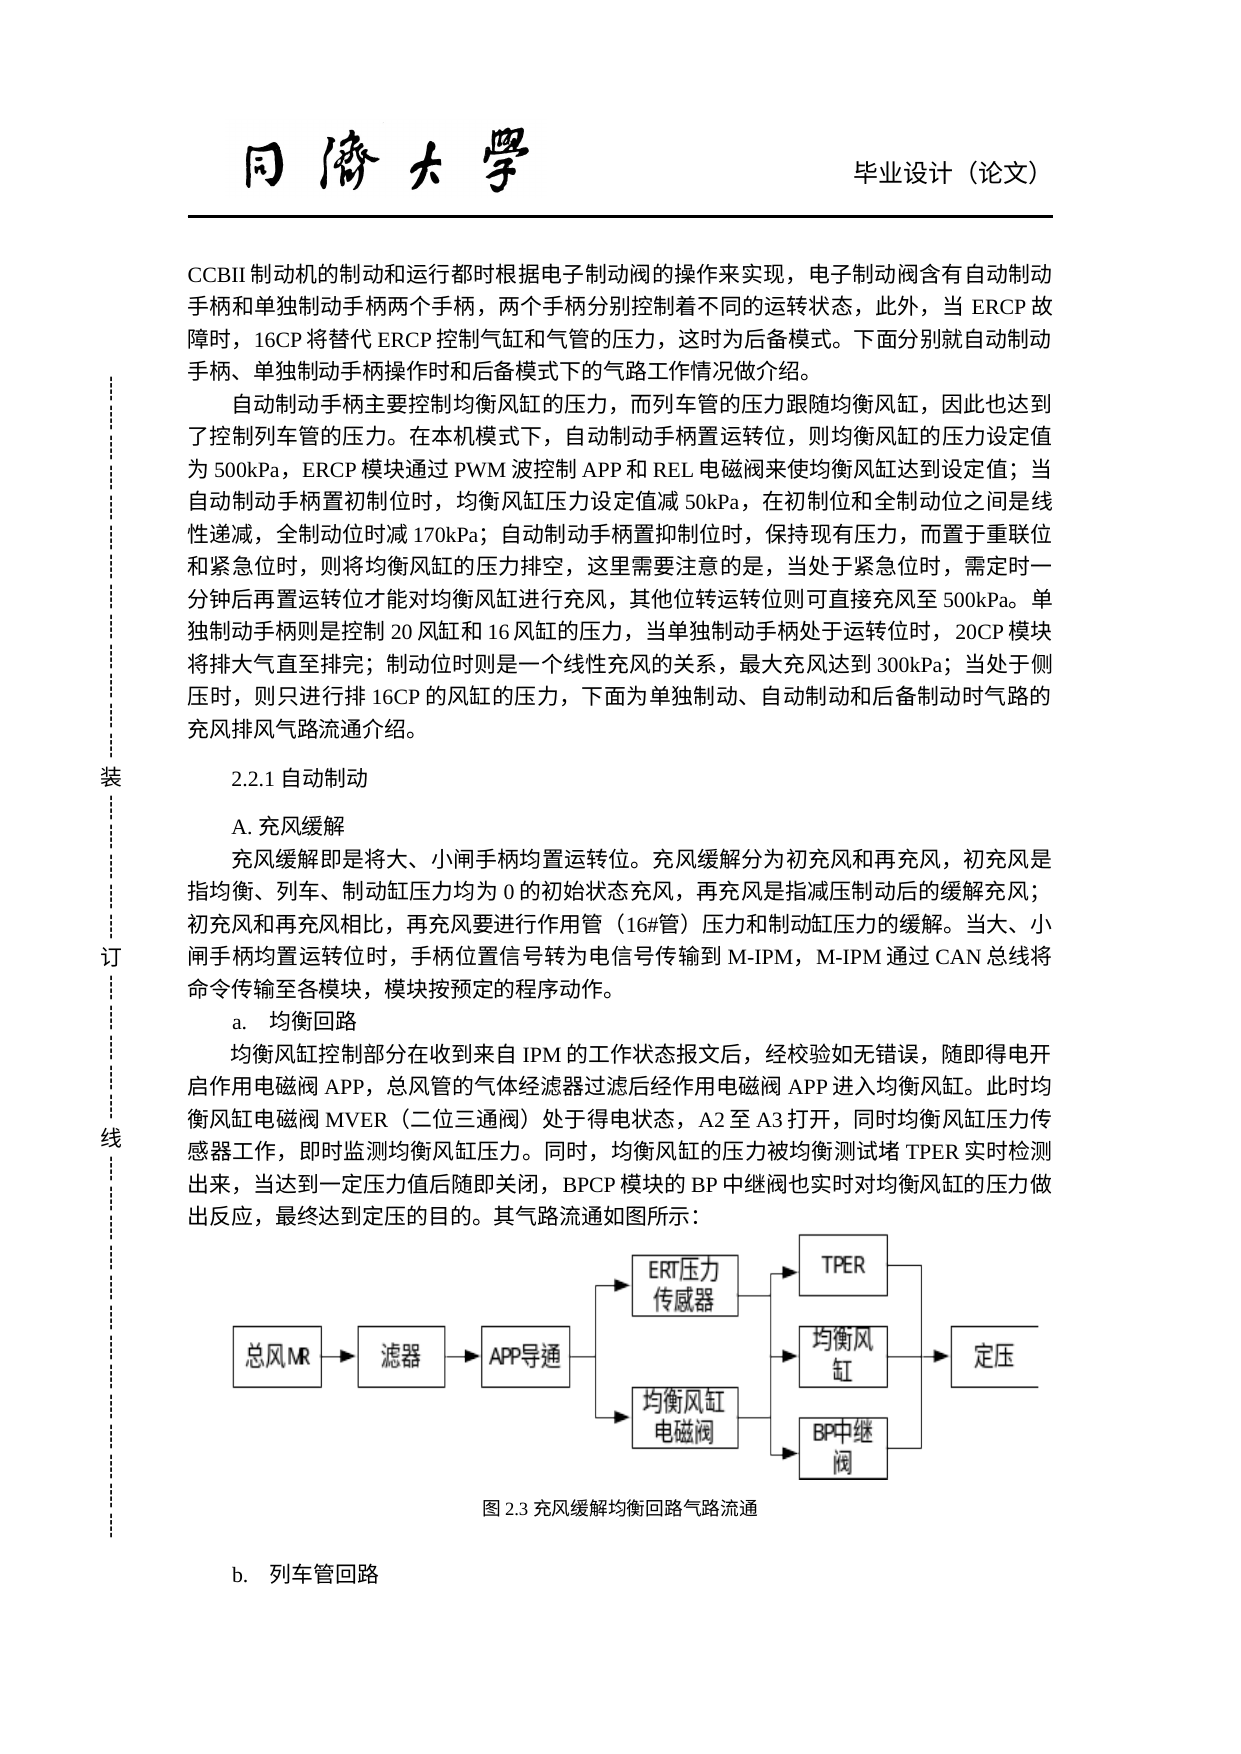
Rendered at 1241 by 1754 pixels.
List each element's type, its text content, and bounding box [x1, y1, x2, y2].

list 均衡回路 [232, 1004, 1053, 1036]
subtitle 2.2.1 自动制动 [187, 760, 1053, 793]
text 充风缓解即是将大、小闸手柄均置运转位。充风缓解分为初充风和再充风，初充风是指均衡、列车、制动缸压力均为0的初始状态充风，再充风是指减压制动后的缓解充风；初充风和再充风相比，再充风要进行作用管（16#管）压力和制动缸压力的缓解。当大、小闸手柄均置运转位时，手柄位置信号转为电信号传输到M-IPM，M-IPM通过CAN总线将命令传输至各模块，模块按预定的程序动作。 [187, 841, 1053, 1004]
text A. 充风缓解 [187, 809, 1053, 841]
list 列车管回路 [232, 1556, 1053, 1589]
text 图2.3 充风缓解均衡回路气路流通 [187, 1491, 1053, 1524]
picture [224, 119, 547, 198]
text 自动制动手柄主要控制均衡风缸的压力，而列车管的压力跟随均衡风缸，因此也达到了控制列车管的压力。在本机模式下，自动制动手柄置运转位，则均衡风缸的压力设定值为500kPa，ERCP模块通过PWM波控制APP和REL电磁阀来使均衡风缸达到设定值；当自动制动手柄置初制位时，均衡风缸压力设定值减50kPa，在初制位和全制动位之间是线性递减，全制动位时减170kPa；自动制动手柄置抑制位时，保持现有压力，而置于重联位和紧急位时，则将均衡风缸的压力排空，这里需要注意的是，当处于紧急位时，需定时一分钟后再置运转位才能对均衡风缸进行充风，其他位转运转位则可直接充风至500kPa。单独制动手柄则是控制20风缸和16风缸的压力，当单独制动手柄处于运转位时，20CP模块将排大气直至排完；制动位时则是一个线性充风的关系，最大充风达到300kPa；当处于侧压时，则只进行排16CP的风缸的压力，下面为单独制动、自动制动和后备制动时气路的充风排风气路流通介绍。 [187, 386, 1053, 744]
text 均衡风缸控制部分在收到来自IPM的工作状态报文后，经校验如无错误，随即得电开启作用电磁阀APP，总风管的气体经滤器过滤后经作用电磁阀APP进入均衡风缸。此时均衡风缸电磁阀MVER（二位三通阀）处于得电状态，A2至A3打开，同时均衡风缸压力传感器工作，即时监测均衡风缸压力。同时，均衡风缸的压力被均衡测试堵TPER实时检测出来，当达到一定压力值后随即关闭，BPCP模块的BP中继阀也实时对均衡风缸的压力做出反应，最终达到定压的目的。其气路流通如图所示： [187, 1036, 1053, 1231]
